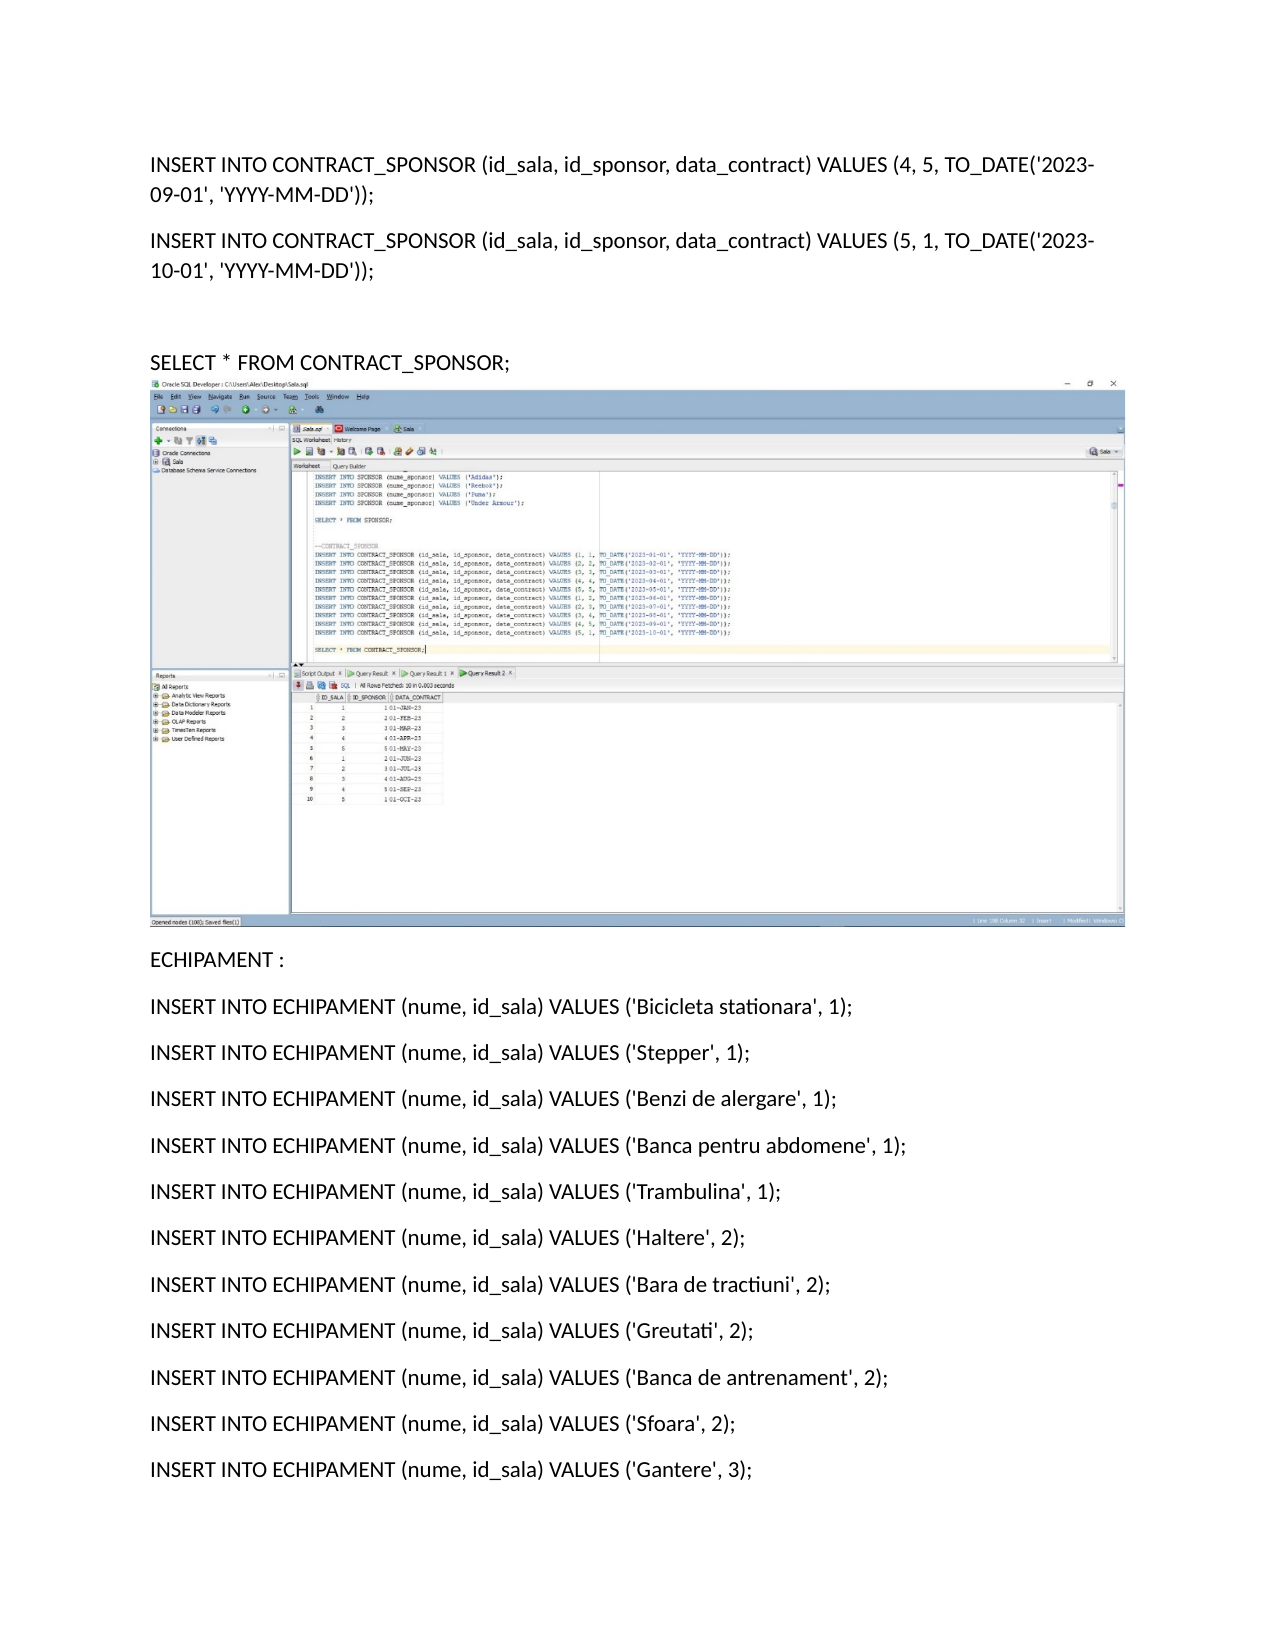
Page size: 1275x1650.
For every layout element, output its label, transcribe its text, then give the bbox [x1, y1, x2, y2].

text INSERT INTO CONTRACT_SPONSOR (id_sala, id_sponsor, data_contract) VALUES (4, 5, TO_DATE('2023-09-01', 'YYYY-MM-DD')); [150, 150, 1125, 208]
text SELECT * FROM CONTRACT_SPONSOR; [150, 348, 1125, 378]
text INSERT INTO ECHIPAMENT (nume, id_sala) VALUES ('Bara de tractiuni', 2); [150, 1270, 1125, 1298]
picture [150, 378, 1125, 927]
text INSERT INTO ECHIPAMENT (nume, id_sala) VALUES ('Bicicleta stationara', 1); [150, 992, 1125, 1020]
text INSERT INTO ECHIPAMENT (nume, id_sala) VALUES ('Stepper', 1); [150, 1038, 1125, 1066]
text INSERT INTO ECHIPAMENT (nume, id_sala) VALUES ('Haltere', 2); [150, 1223, 1125, 1252]
text INSERT INTO ECHIPAMENT (nume, id_sala) VALUES ('Gantere', 3); [150, 1455, 1125, 1483]
text ECHIPAMENT : [150, 945, 1125, 973]
text INSERT INTO ECHIPAMENT (nume, id_sala) VALUES ('Greutati', 2); [150, 1316, 1125, 1344]
text INSERT INTO ECHIPAMENT (nume, id_sala) VALUES ('Banca de antrenament', 2); [150, 1363, 1125, 1391]
text INSERT INTO ECHIPAMENT (nume, id_sala) VALUES ('Benzi de alergare', 1); [150, 1084, 1125, 1112]
text INSERT INTO CONTRACT_SPONSOR (id_sala, id_sponsor, data_contract) VALUES (5, 1, TO_DATE('2023-10-01', 'YYYY-MM-DD')); [150, 226, 1125, 284]
text INSERT INTO ECHIPAMENT (nume, id_sala) VALUES ('Trambulina', 1); [150, 1177, 1125, 1205]
text INSERT INTO ECHIPAMENT (nume, id_sala) VALUES ('Sfoara', 2); [150, 1409, 1125, 1437]
text INSERT INTO ECHIPAMENT (nume, id_sala) VALUES ('Banca pentru abdomene', 1); [150, 1131, 1125, 1159]
